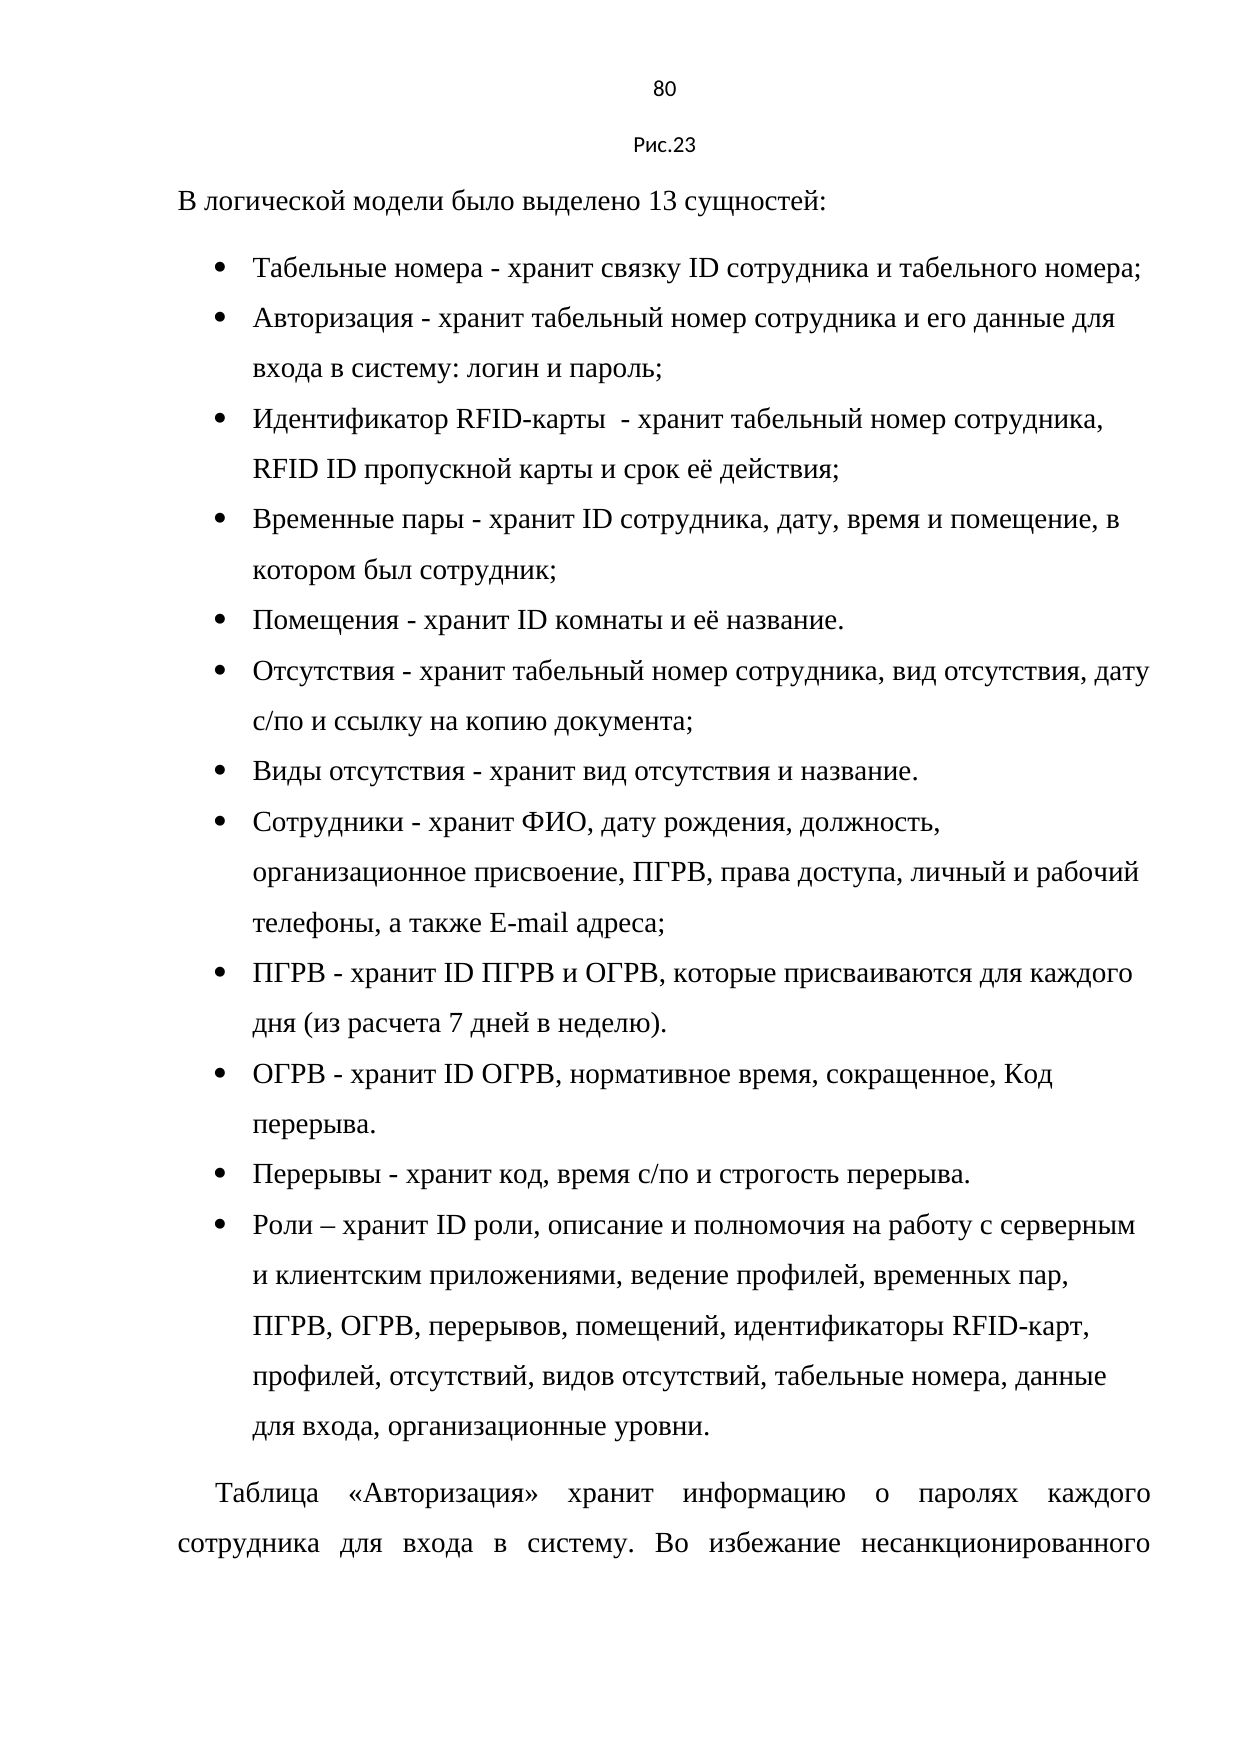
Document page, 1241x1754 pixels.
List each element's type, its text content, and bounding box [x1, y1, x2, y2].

list Помещения - хранит ID комнаты и её название. [215, 602, 1152, 636]
list Роли – хранит ID роли, описание и полномочия на работу с серверным и клиентским приложениями, ведение профилей, временных пар, ПГРВ, ОГРВ, перерывов, помещений, идентификаторы RFID-карт, профилей, отсутствий, видов отсутствий, табельные номера, данные для входа, организационные уровни. [215, 1207, 1152, 1442]
list ПГРВ - хранит ID ПГРВ и ОГРВ, которые присваиваются для каждого дня (из расчета 7 дней в неделю). [215, 955, 1152, 1039]
list Сотрудники - хранит ФИО, дату рождения, должность, организационное присвоение, ПГРВ, права доступа, личный и рабочий телефоны, а также E-mail адреса; [215, 804, 1152, 938]
list Авторизация - хранит табельный номер сотрудника и его данные для входа в систему: логин и пароль; [215, 300, 1152, 384]
list Отсутствия - хранит табельный номер сотрудника, вид отсутствия, дату с/по и ссылку на копию документа; [215, 653, 1152, 737]
list Временные пары - хранит ID сотрудника, дату, время и помещение, в котором был сотрудник; [215, 502, 1152, 586]
text Рис.23 [177, 130, 1152, 158]
list ОГРВ - хранит ID ОГРВ, нормативное время, сокращенное, Код перерыва. [215, 1056, 1152, 1140]
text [177, 1475, 1152, 1559]
list Виды отсутствия - хранит вид отсутствия и название. [215, 753, 1152, 787]
text В логической модели было выделено 13 сущностей: [177, 183, 1152, 216]
list Идентификатор RFID-карты - хранит табельный номер сотрудника, RFID ID пропускной карты и срок её действия; [215, 401, 1152, 485]
list Табельные номера - хранит связку ID сотрудника и табельного номера; [215, 250, 1152, 283]
list Перерывы - хранит код, время с/по и строгость перерыва. [215, 1156, 1152, 1190]
